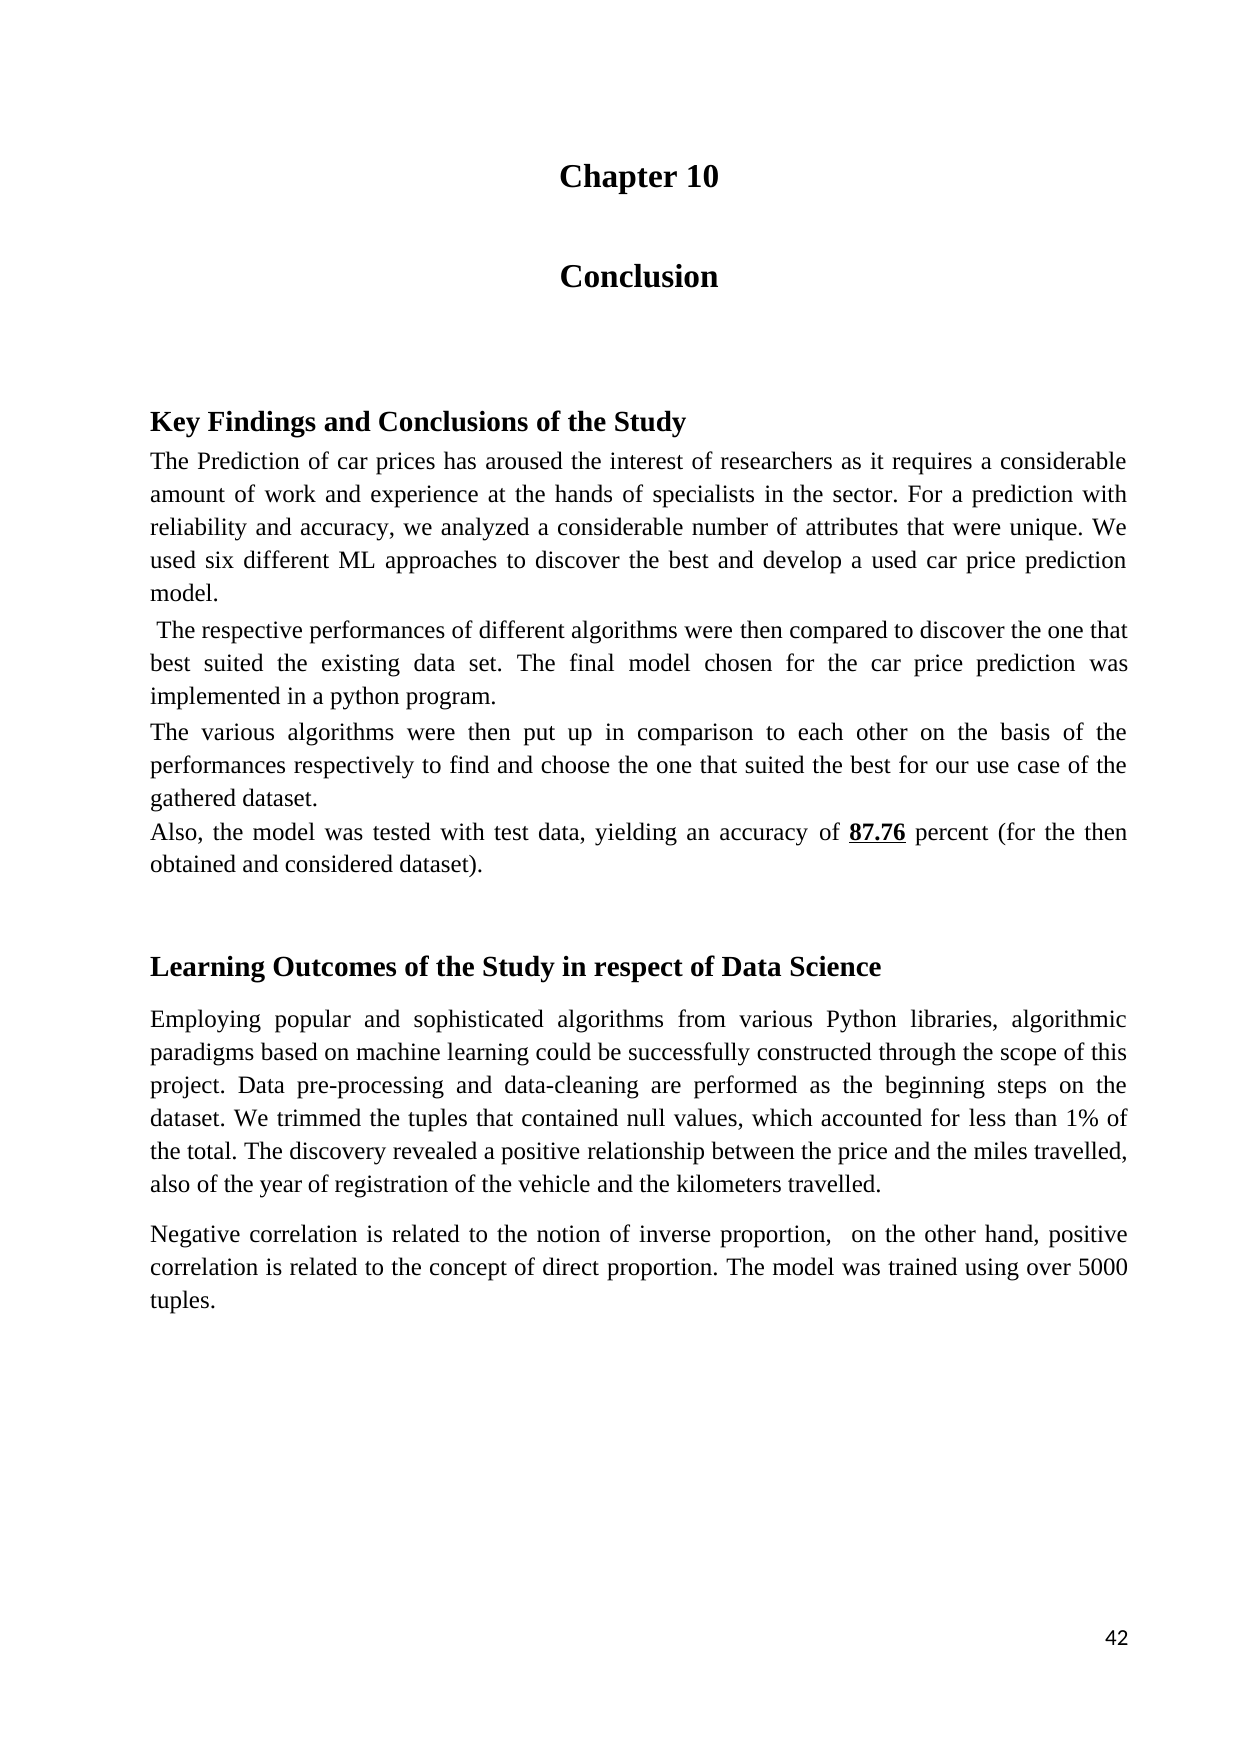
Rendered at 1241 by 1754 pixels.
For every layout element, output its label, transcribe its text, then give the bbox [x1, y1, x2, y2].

text Also, the model was tested with test data, yielding an accuracy of 87.76 percent (for the then obtained and considered dataset). [150, 817, 1128, 878]
subtitle Learning Outcomes of the Study in respect of Data Science [150, 949, 1128, 982]
text The respective performances of different algorithms were then compared to discover the one that best suited the existing data set. The final model chosen for the car price prediction was implemented in a python program. [150, 615, 1128, 710]
subtitle Conclusion [150, 257, 1128, 295]
text The Prediction of car prices has aroused the interest of researchers as it requires a considerable amount of work and experience at the hands of specialists in the sector. For a prediction with reliability and accuracy, we analyzed a considerable number of attributes that were unique. We used six different ML approaches to discover the best and develop a used car price prediction model. [150, 446, 1128, 607]
text The various algorithms were then put up in comparison to each other on the basis of the performances respectively to find and choose the one that suited the best for our use case of the gathered dataset. [150, 717, 1128, 812]
text Employing popular and sophisticated algorithms from various Python libraries, algorithmic paradigms based on machine learning could be successfully constructed through the scope of this project. Data pre-processing and data-cleaning are performed as the beginning steps on the dataset. We trimmed the tuples that contained null values, which accounted for less than 1% of the total. The discovery revealed a positive relationship between the price and the miles travelled, also of the year of registration of the vehicle and the kilometers travelled. [150, 1004, 1128, 1198]
subtitle Key Findings and Conclusions of the Study [150, 404, 1128, 438]
subtitle Chapter 10 [150, 156, 1128, 195]
text Negative correlation is related to the notion of inverse proportion, on the other hand, positive correlation is related to the concept of direct proportion. The model was trained using over 5000 tuples. [150, 1219, 1128, 1314]
